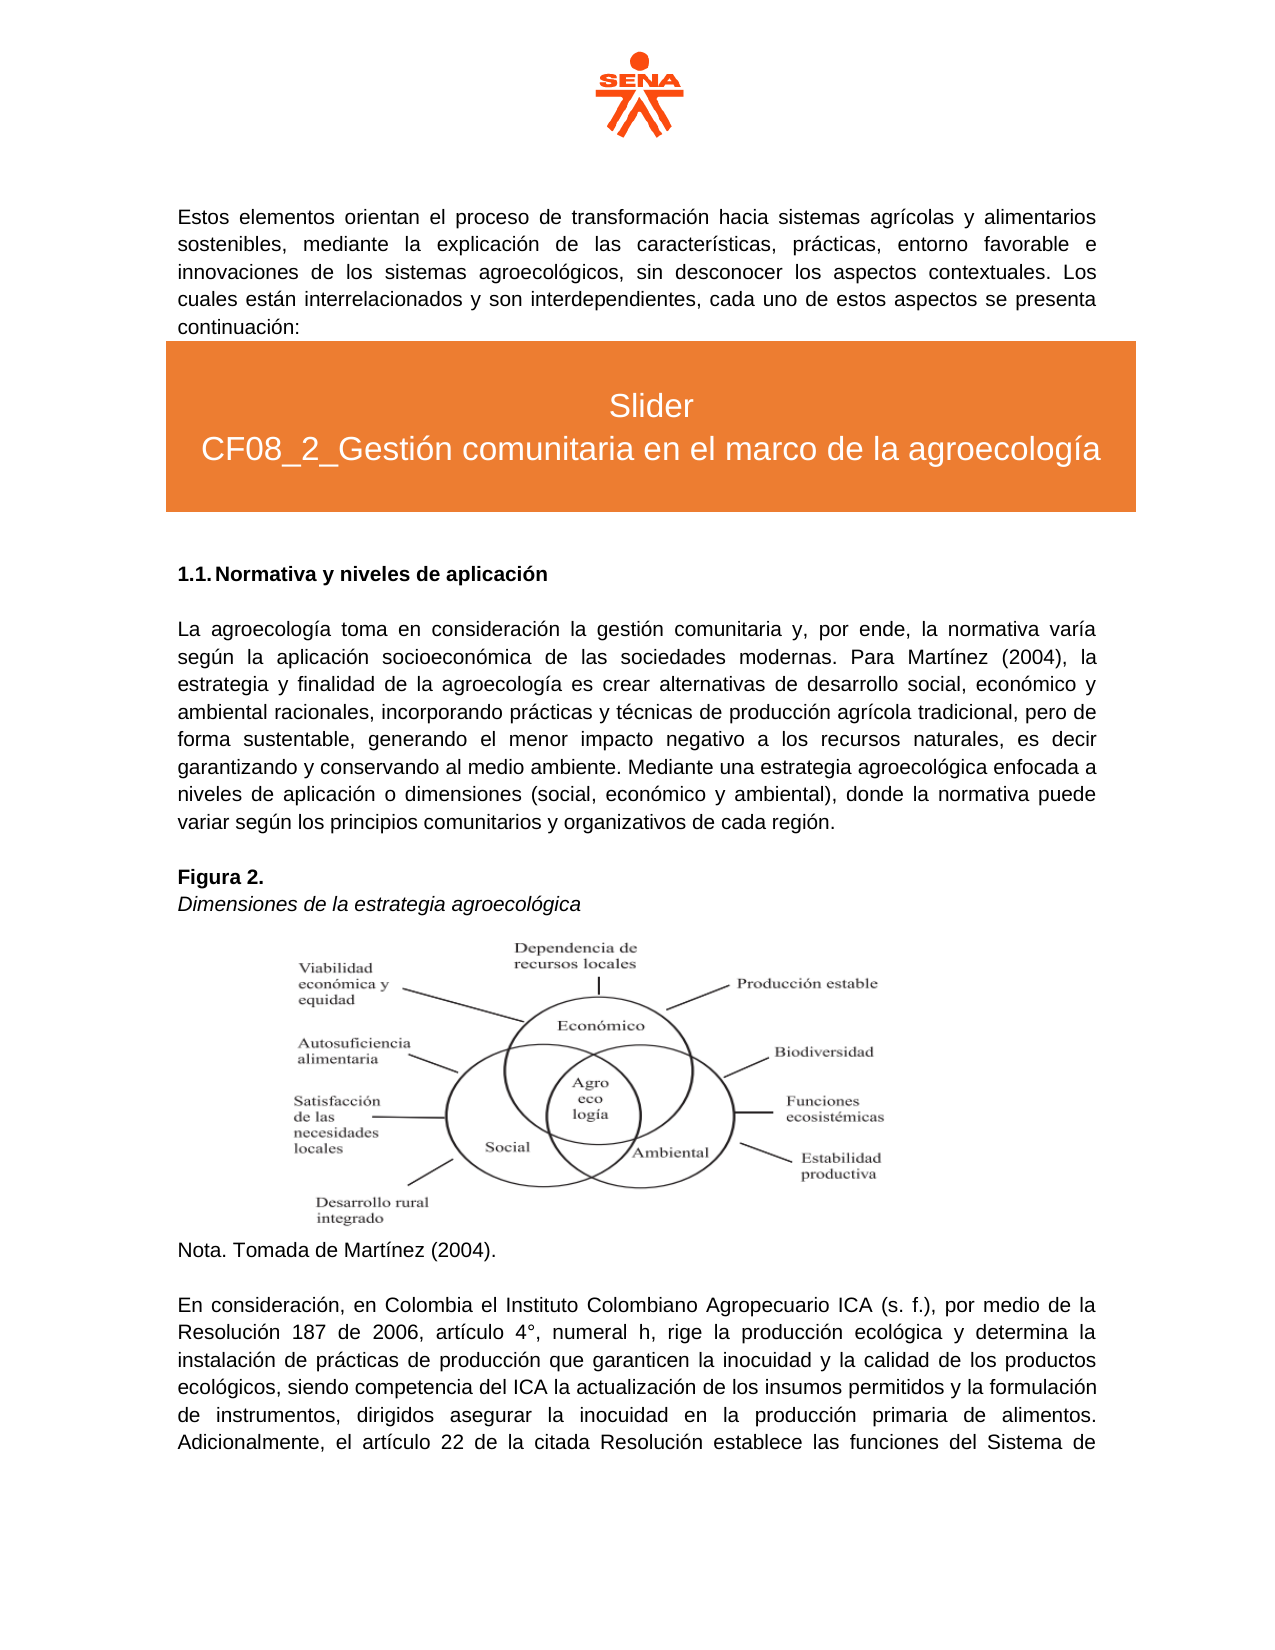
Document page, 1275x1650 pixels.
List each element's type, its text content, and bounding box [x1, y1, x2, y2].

text Figura 2. [177, 865, 1098, 889]
text Estos elementos orientan el proceso de transformación hacia sistemas agrícolas y alimentarios sostenibles, mediante la explicación de las características, prácticas, entorno favorable e innovaciones de los sistemas agroecológicos, sin desconocer los aspectos contextuales. Los cuales están interrelacionados y son interdependientes, cada uno de estos aspectos se presenta continuación: [177, 205, 1098, 339]
picture [585, 48, 690, 142]
picture [251, 919, 942, 1238]
text Dimensiones de la estrategia agroecológica [177, 892, 1098, 916]
list Normativa y niveles de aplicación [177, 562, 1098, 586]
text Nota. Tomada de Martínez (2004). [177, 1237, 1098, 1261]
text La agroecología toma en consideración la gestión comunitaria y, por ende, la normativa varía según la aplicación socioeconómica de las sociedades modernas. Para Martínez (2004), la estrategia y finalidad de la agroecología es crear alternativas de desarrollo social, económico y ambiental racionales, incorporando prácticas y técnicas de producción agrícola tradicional, pero de forma sustentable, generando el menor impacto negativo a los recursos naturales, es decir garantizando y conservando al medio ambiente. Mediante una estrategia agroecológica enfocada a niveles de aplicación o dimensiones (social, económico y ambiental), donde la normativa puede variar según los principios comunitarios y organizativos de cada región. [177, 617, 1098, 834]
